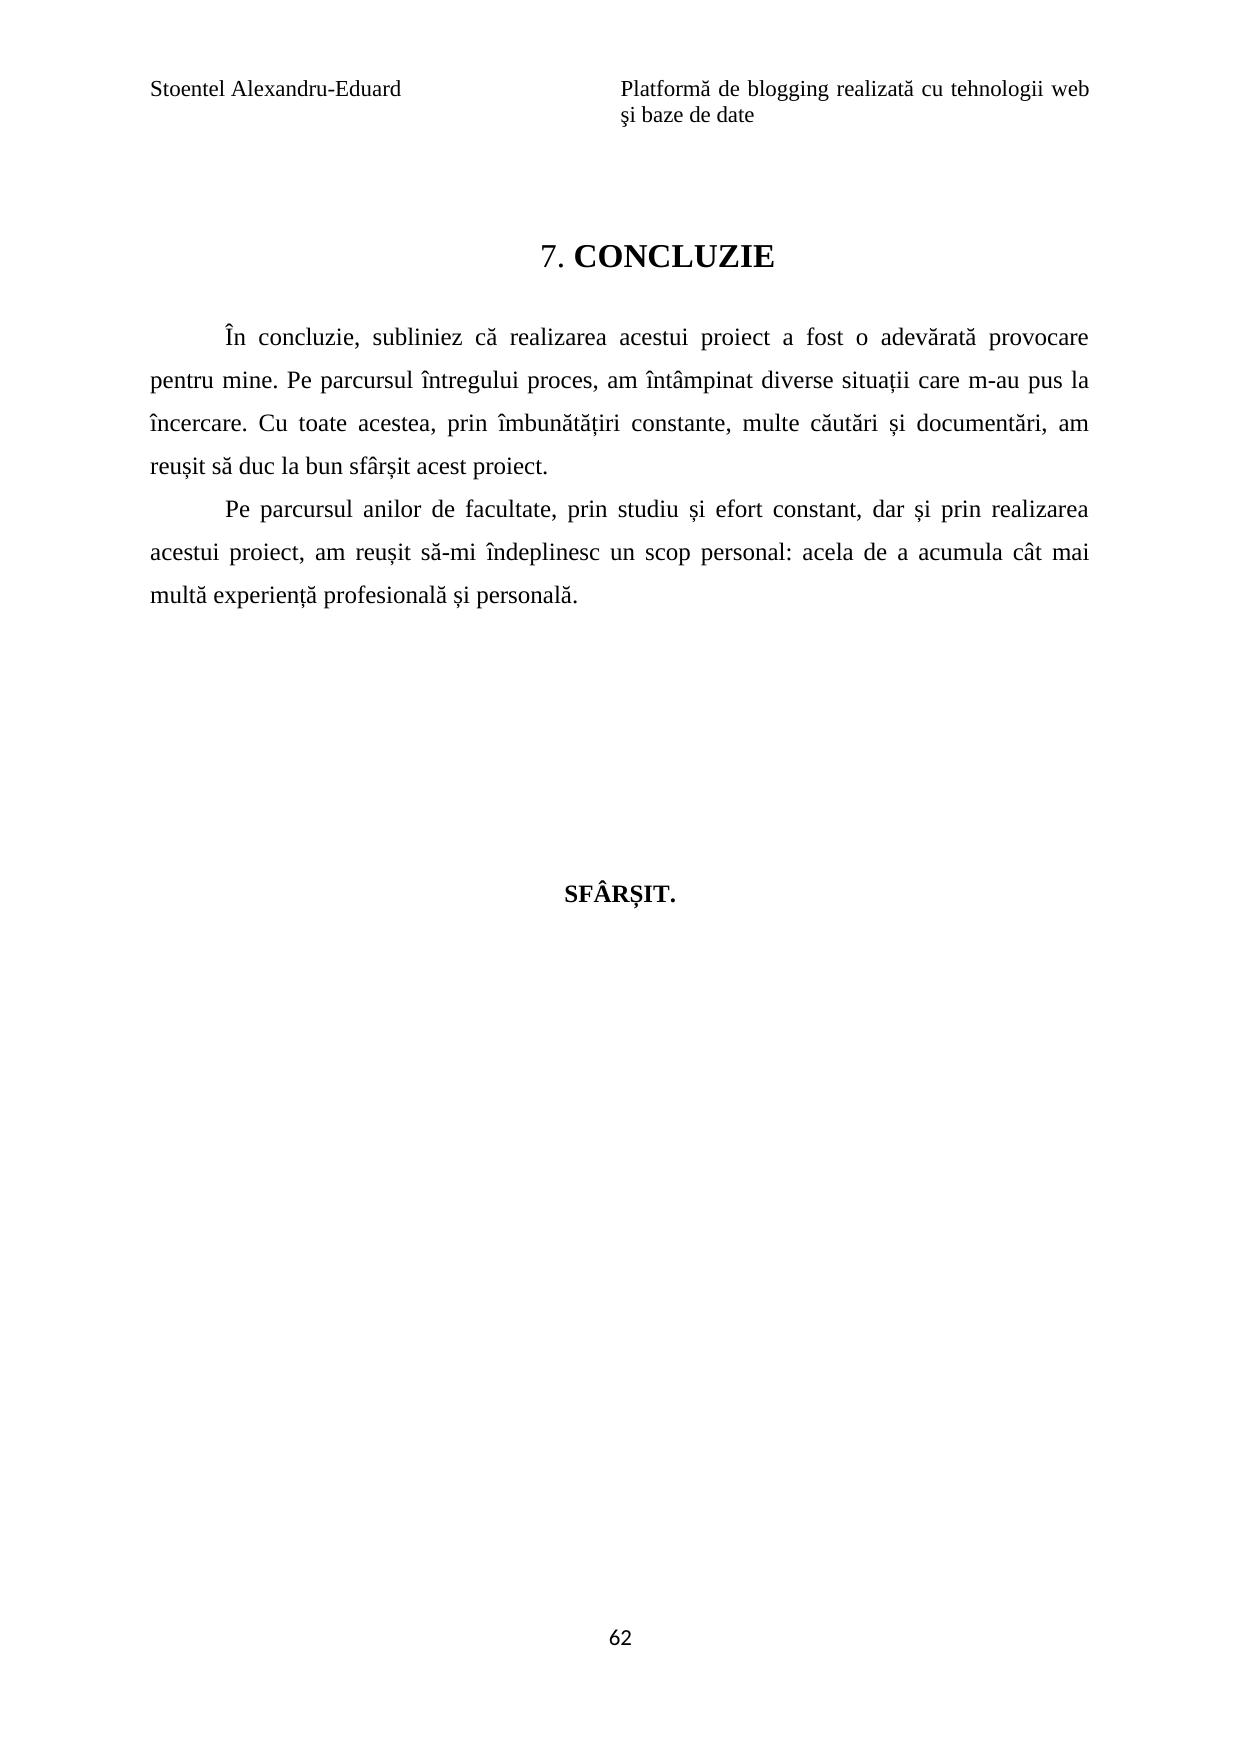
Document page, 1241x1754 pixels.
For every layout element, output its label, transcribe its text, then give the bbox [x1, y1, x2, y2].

subtitle 7. CONCLUZIE [150, 236, 1090, 274]
text SFÂRȘIT. [150, 879, 1090, 907]
text Pe parcursul anilor de facultate, prin studiu și efort constant, dar și prin realizarea acestui proiect, am reușit să-mi îndeplinesc un scop personal: acela de a acumula cât mai multă experiență profesională și personală. [150, 494, 1090, 609]
text În concluzie, subliniez că realizarea acestui proiect a fost o adevărată provocare pentru mine. Pe parcursul întregului proces, am întâmpinat diverse situații care m-au pus la încercare. Cu toate acestea, prin îmbunătățiri constante, multe căutări și documentări, am reușit să duc la bun sfârșit acest proiect. [150, 322, 1090, 480]
